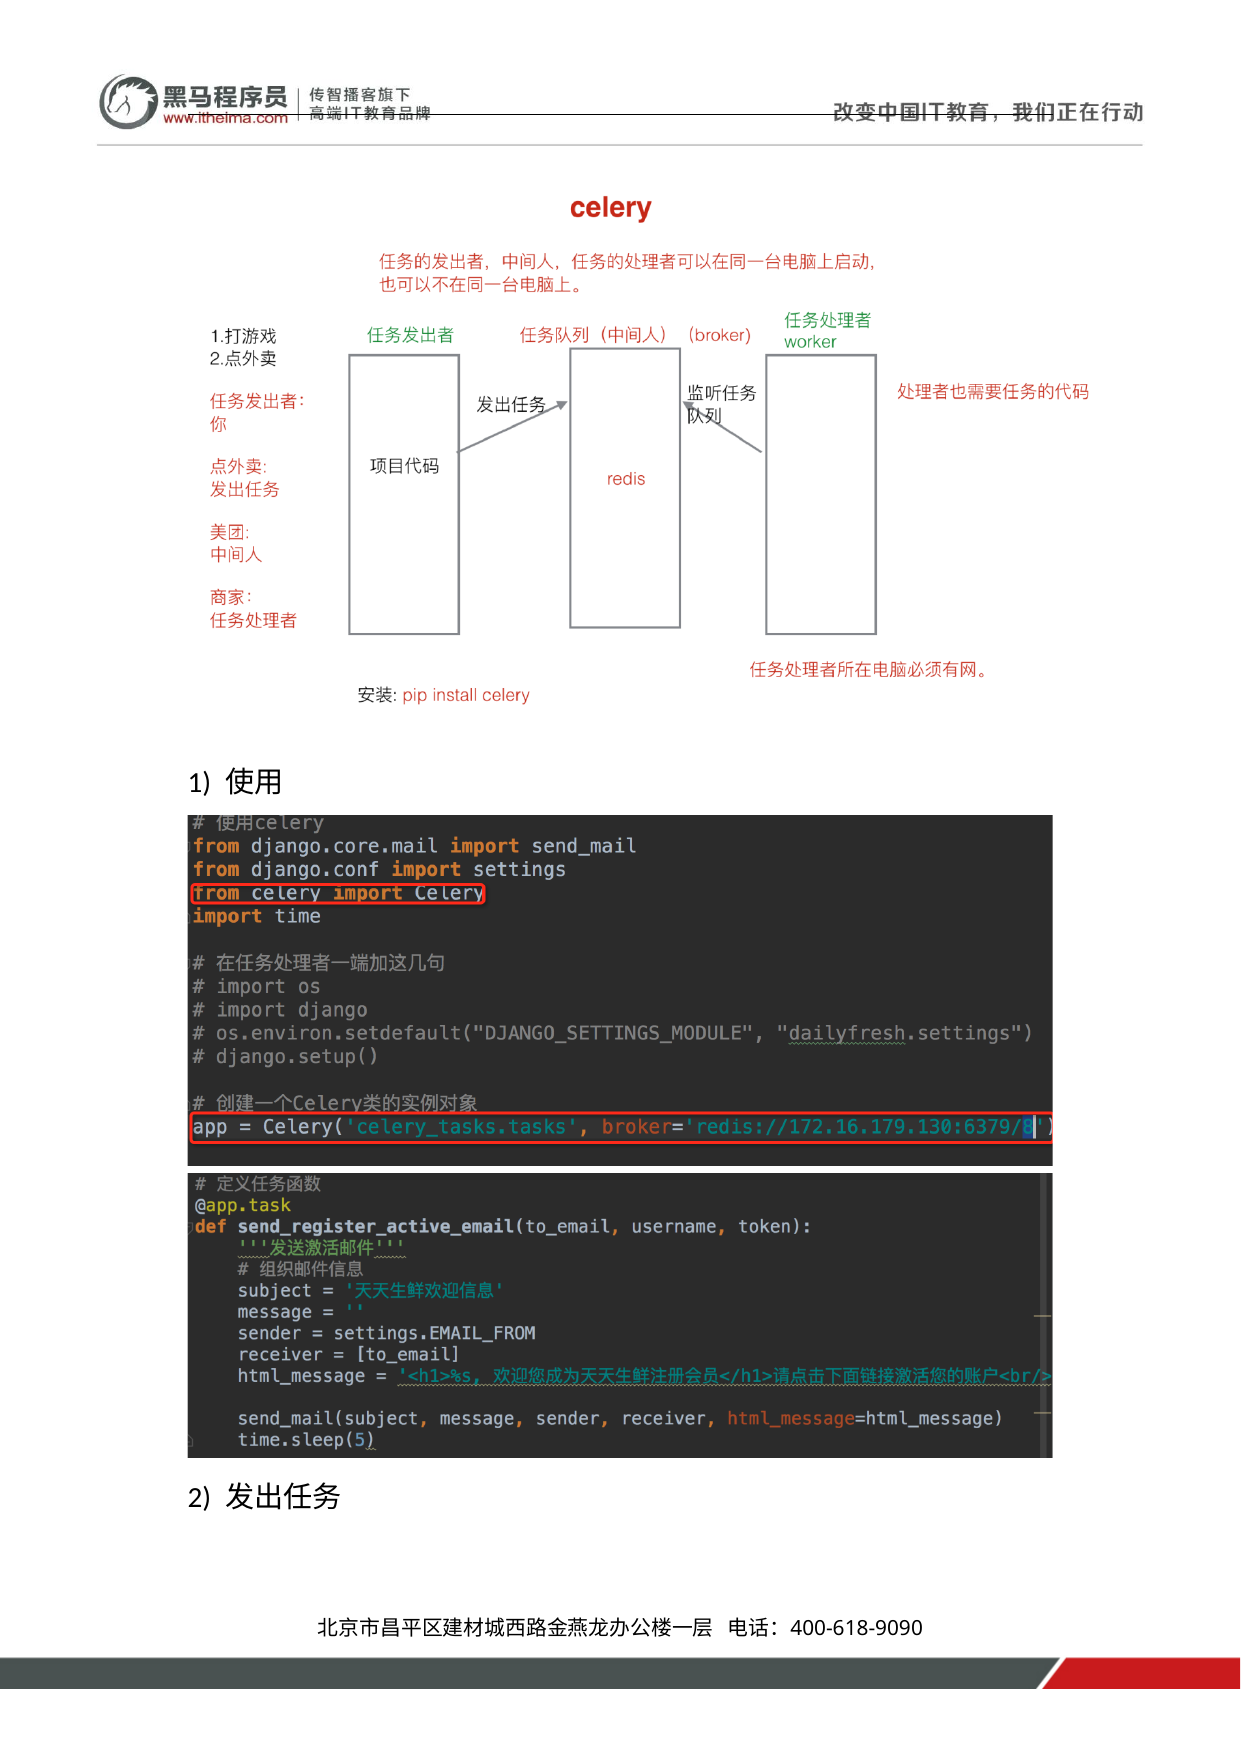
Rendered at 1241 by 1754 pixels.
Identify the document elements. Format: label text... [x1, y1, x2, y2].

list 发出任务 [187, 1462, 1053, 1527]
picture [0, 1599, 1241, 1689]
picture [187, 815, 1053, 1166]
picture [0, 3, 1241, 153]
picture [187, 173, 1092, 735]
list 使用 [187, 747, 1053, 812]
picture [187, 1173, 1053, 1458]
